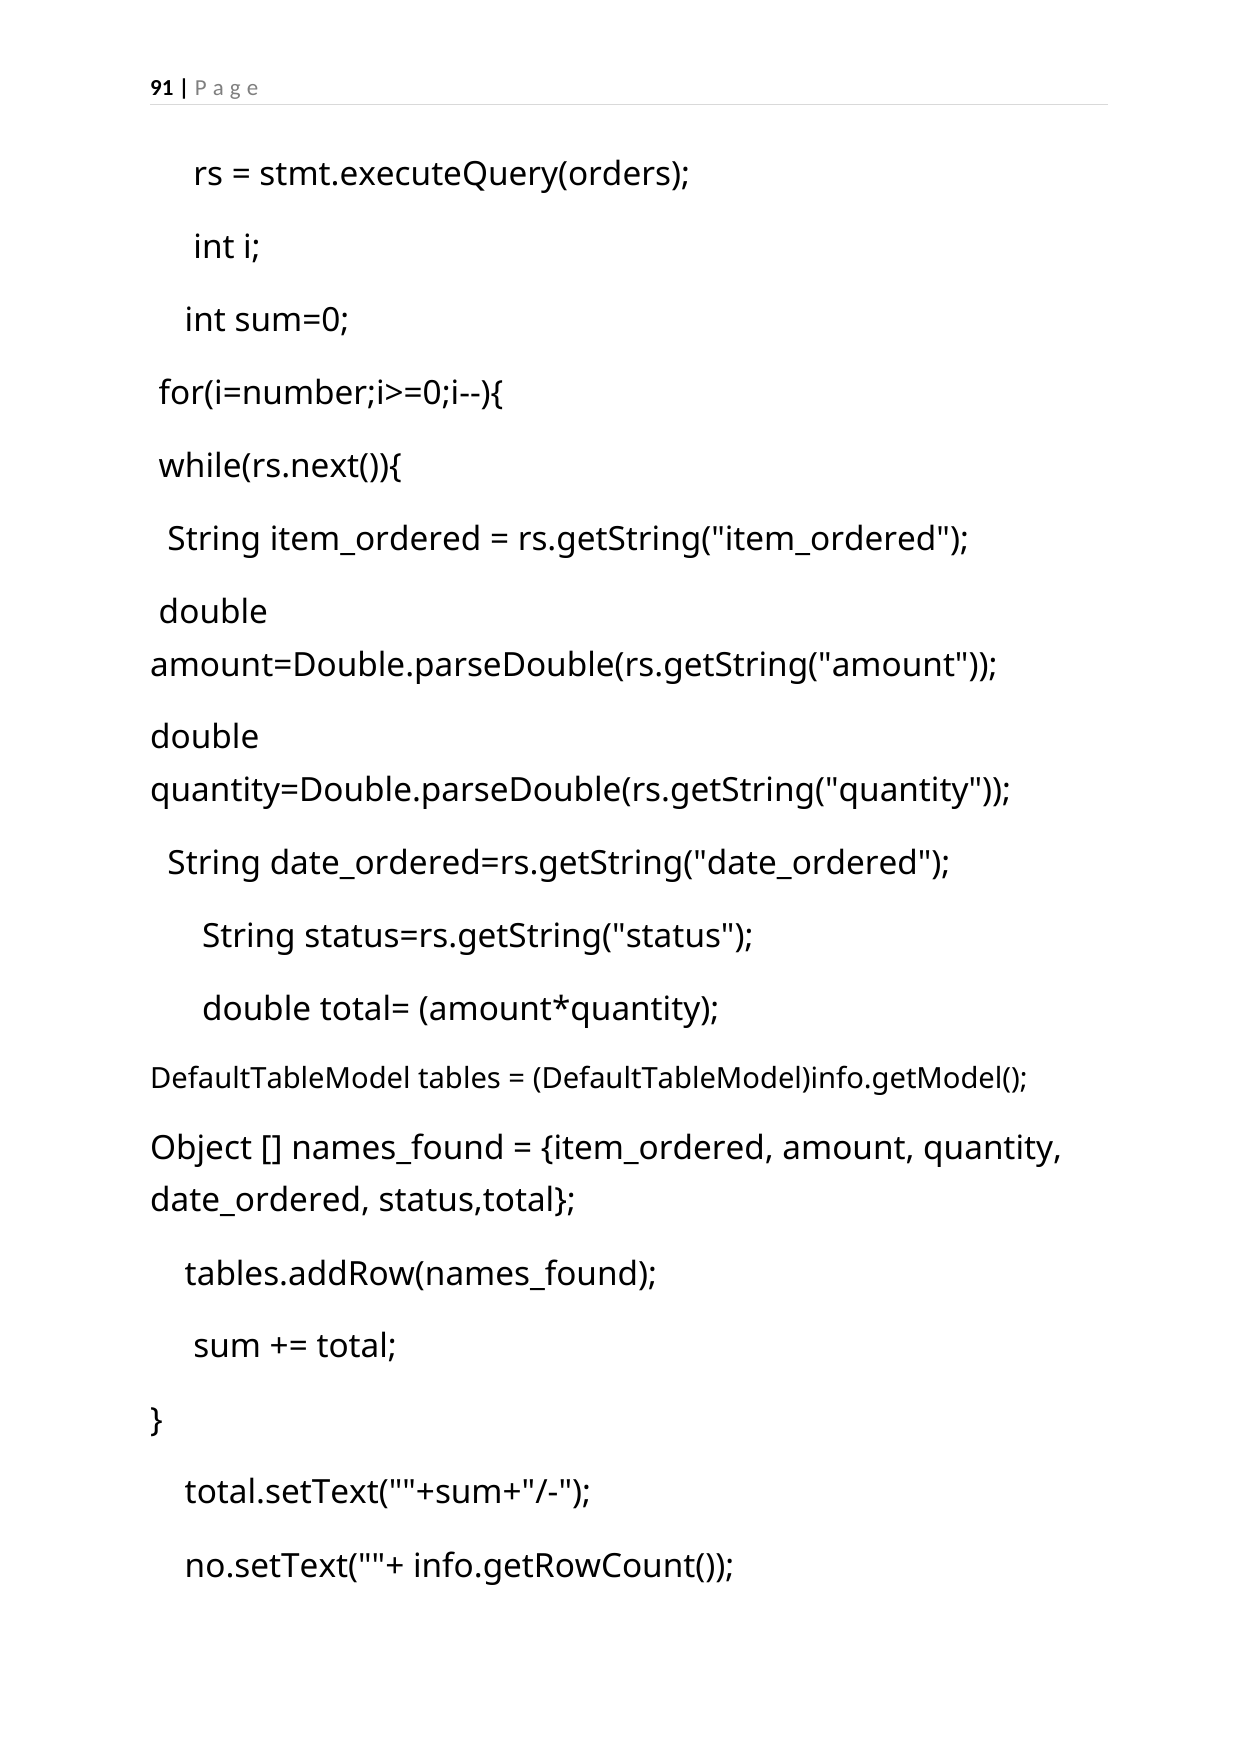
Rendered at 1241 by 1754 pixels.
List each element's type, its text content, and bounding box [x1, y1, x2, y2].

text while(rs.next()){ [150, 442, 1108, 487]
text String status=rs.getString("status"); [150, 912, 1108, 957]
text tables.addRow(names_found); [150, 1249, 1108, 1295]
text DefaultTableModel tables = (DefaultTableModel)info.getModel(); [150, 1058, 1108, 1097]
text double total= (amount*quantity); [150, 984, 1108, 1030]
text total.setText(""+sum+"/-"); [150, 1468, 1108, 1514]
text String date_ordered=rs.getString("date_ordered"); [150, 838, 1108, 884]
text no.setText(""+ info.getRowCount()); [150, 1541, 1108, 1587]
text } [150, 1395, 1108, 1441]
text rs = stmt.executeQuery(orders); [150, 150, 1108, 195]
text Object [] names_found = {item_ordered, amount, quantity, date_ordered, status,total}; [150, 1124, 1108, 1222]
text for(i=number;i>=0;i--){ [150, 369, 1108, 414]
text double quantity=Double.parseDouble(rs.getString("quantity")); [150, 713, 1108, 811]
text String item_ordered = rs.getString("item_ordered"); [150, 515, 1108, 561]
text int i; [150, 223, 1108, 268]
text sum += total; [150, 1322, 1108, 1368]
text int sum=0; [150, 296, 1108, 341]
text double amount=Double.parseDouble(rs.getString("amount")); [150, 588, 1108, 686]
